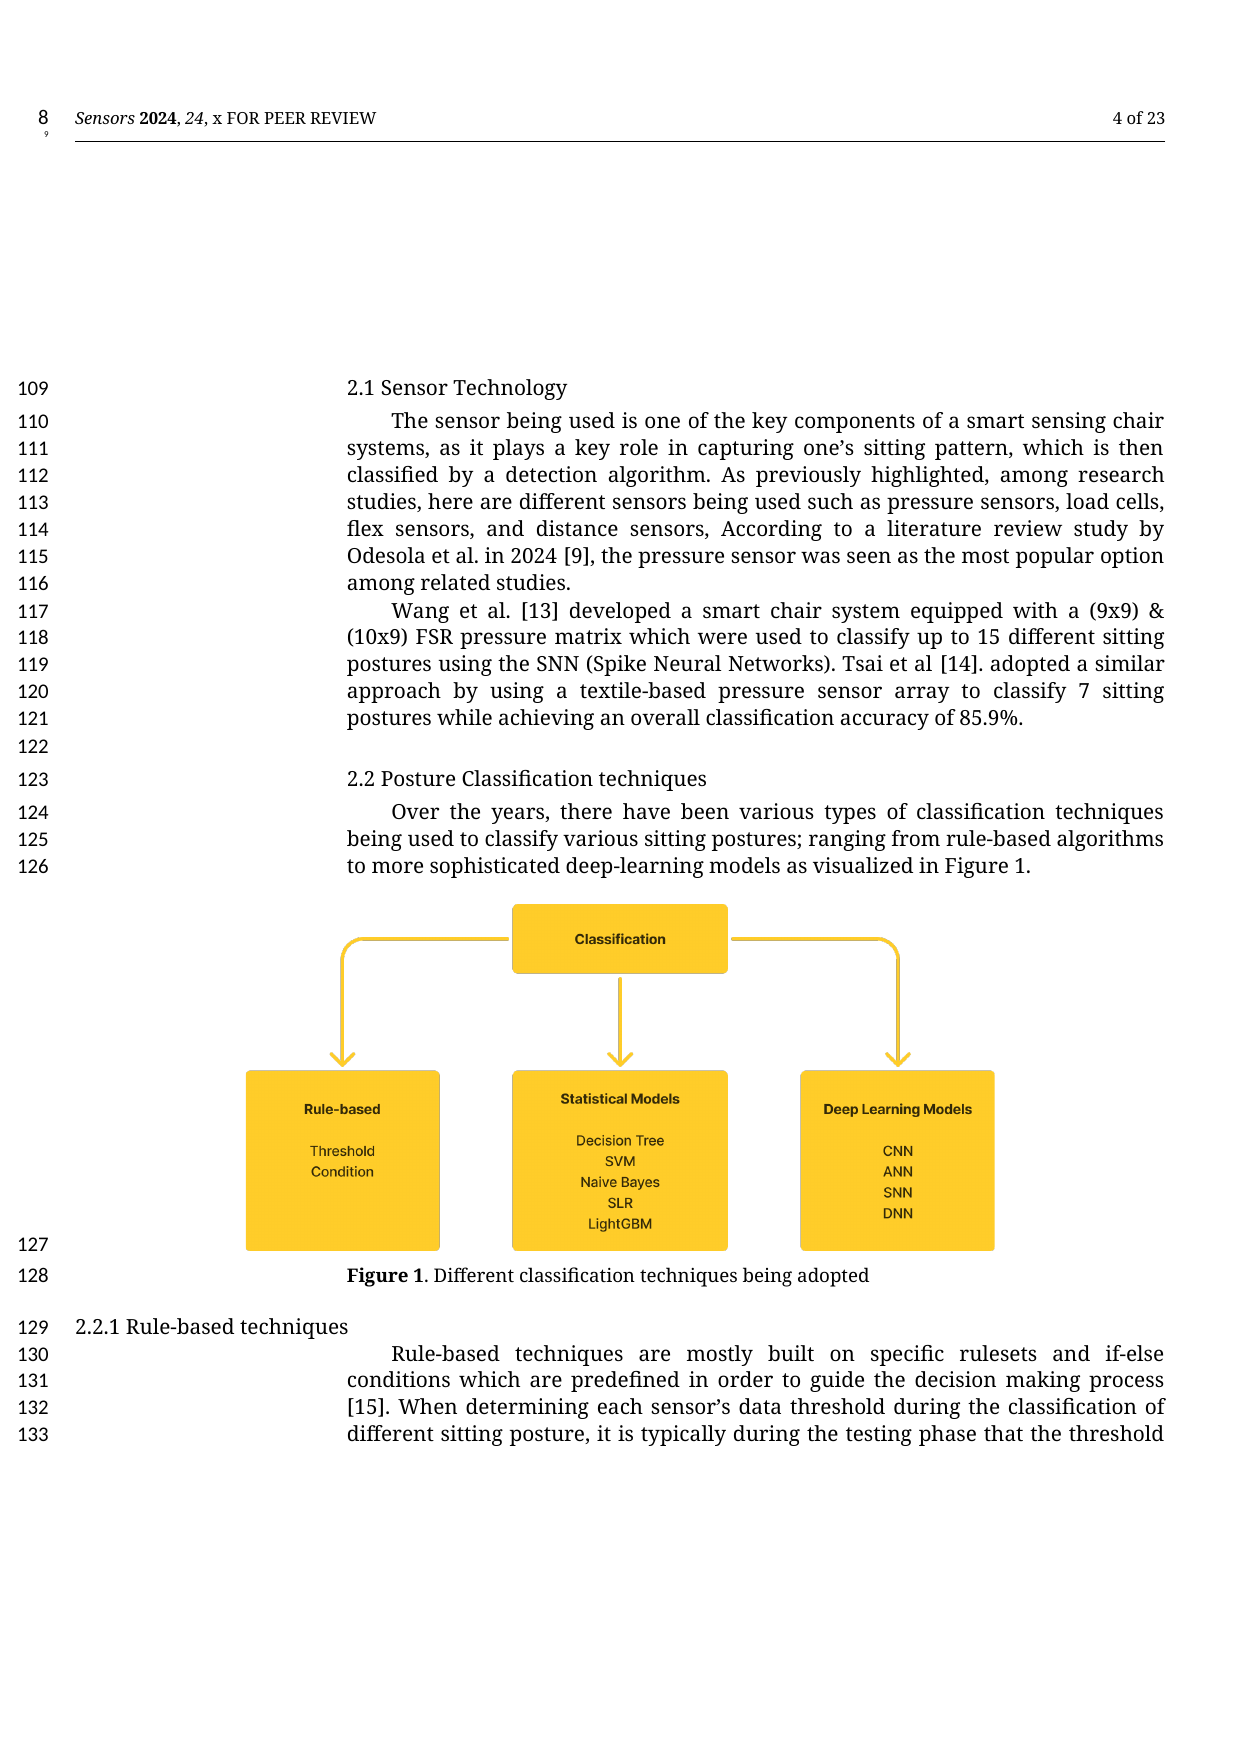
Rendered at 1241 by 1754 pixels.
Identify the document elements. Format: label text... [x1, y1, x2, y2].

subtitle 2.1 Sensor Technology [347, 374, 1165, 401]
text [347, 1340, 1165, 1448]
text Wang et al. [13] developed a smart chair system equipped with a (9x9) & (10x9) FSR pressure matrix which were used to classify up to 15 different sitting postures using the SNN (Spike Neural Networks). Tsai et al [14]. adopted a similar approach by using a textile-based pressure sensor array to classify 7 sitting postures while achieving an overall classification accuracy of 85.9%. [347, 596, 1165, 732]
text Figure 1. Different classification techniques being adopted [347, 1263, 1165, 1288]
picture [245, 904, 995, 1251]
text 2.2.1 Rule-based techniques [75, 1313, 1165, 1340]
text Over the years, there have been various types of classification techniques being used to classify various sitting postures; ranging from rule-based algorithms to more sophisticated deep-learning models as visualized in Figure 1. [347, 798, 1165, 879]
text The sensor being used is one of the key components of a smart sensing chair systems, as it plays a key role in capturing one’s sitting pattern, which is then classified by a detection algorithm. As previously highlighted, among research studies, here are different sensors being used such as pressure sensors, load cells, flex sensors, and distance sensors, According to a literature review study by Odesola et al. in 2024 [9], the pressure sensor was seen as the most popular option among related studies. [347, 407, 1165, 596]
subtitle 2.2 Posture Classification techniques [347, 765, 1165, 792]
